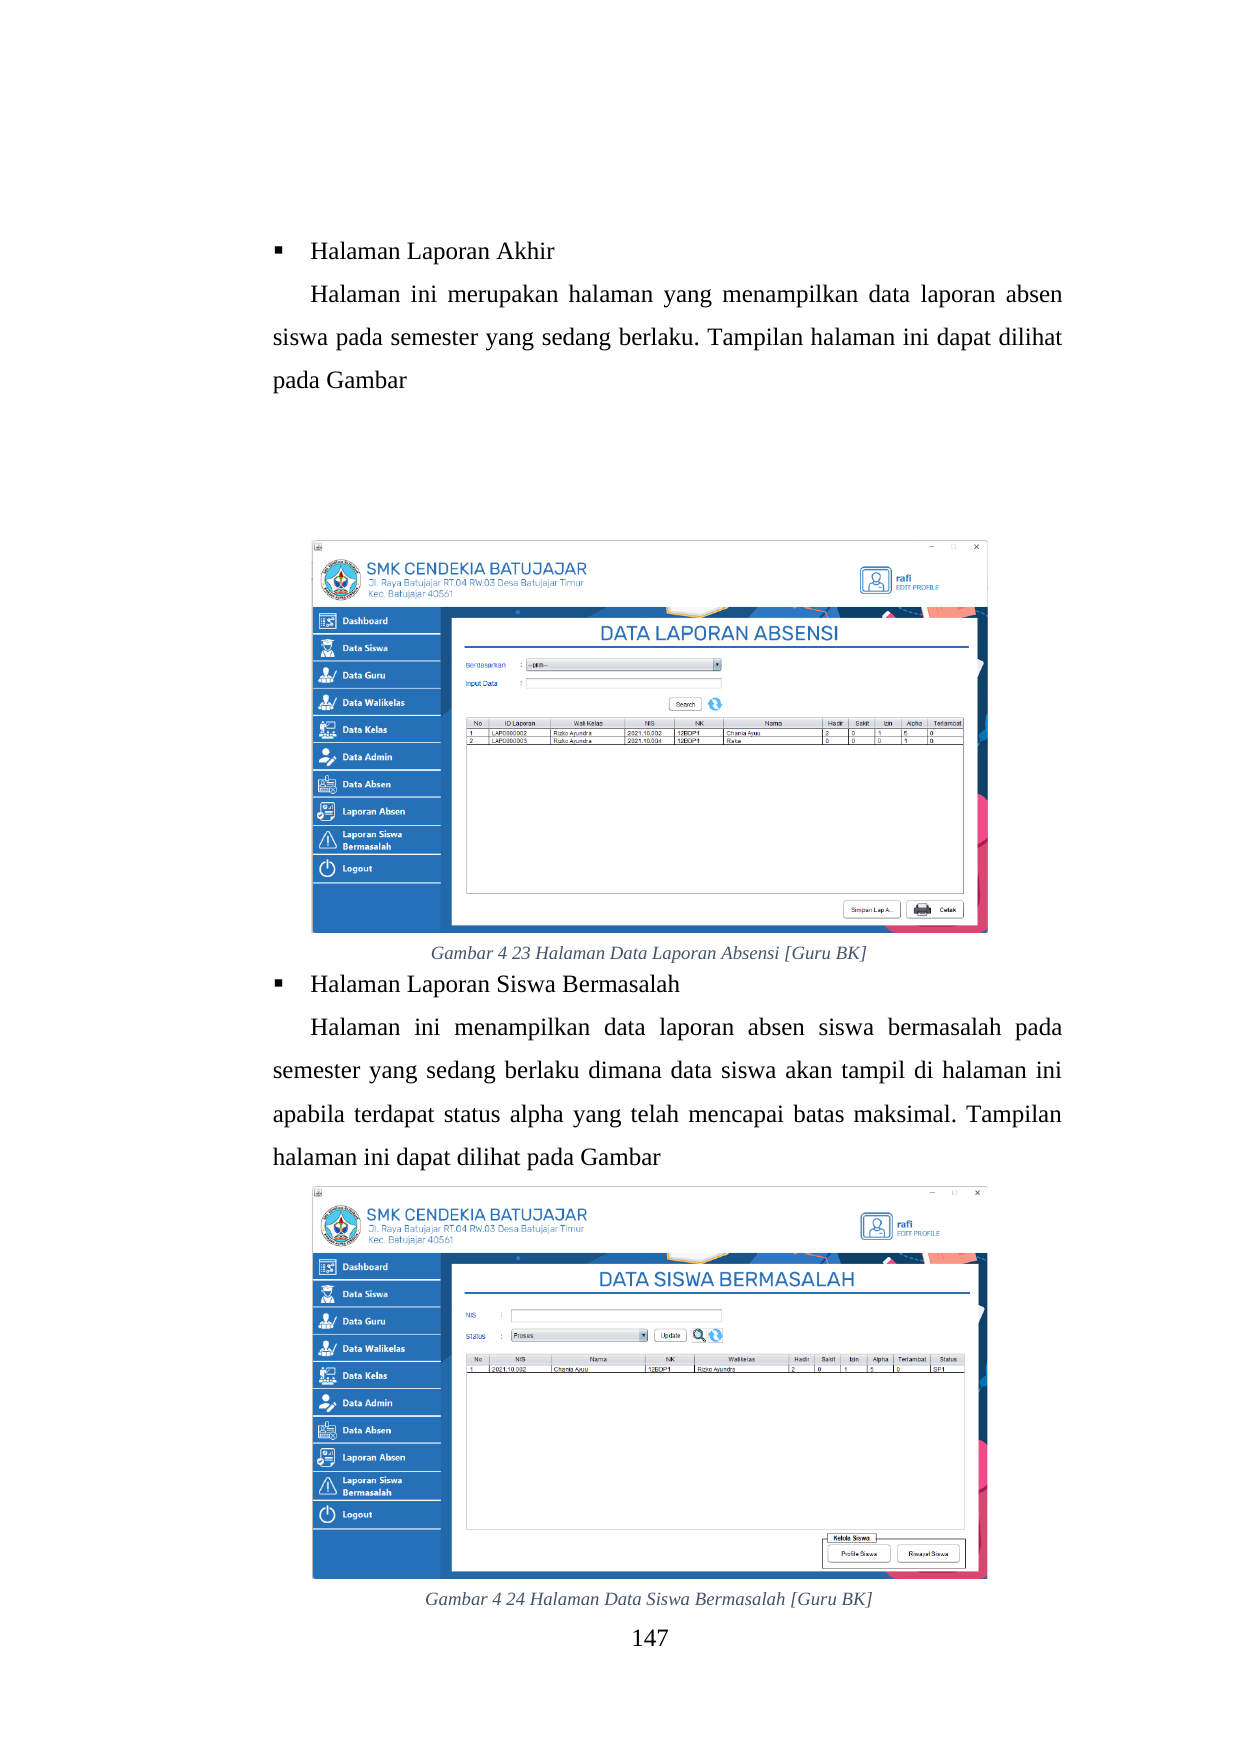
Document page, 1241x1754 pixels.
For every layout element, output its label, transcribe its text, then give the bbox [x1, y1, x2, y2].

picture [311, 1186, 988, 1579]
picture [311, 540, 988, 933]
text Halaman ini merupakan halaman yang menampilkan data laporan absen siswa pada semester yang sedang berlaku. Tampilan halaman ini dapat dilihat pada Gambar [273, 279, 1063, 394]
list Halaman Laporan Siswa Bermasalah [273, 969, 1063, 998]
list Halaman Laporan Akhir [273, 236, 1063, 265]
text Halaman ini menampilkan data laporan absen siswa bermasalah pada semester yang sedang berlaku dimana data siswa akan tampil di halaman ini apabila terdapat status alpha yang telah mencapai batas maksimal. Tampilan halaman ini dapat dilihat pada Gambar [273, 1012, 1063, 1171]
